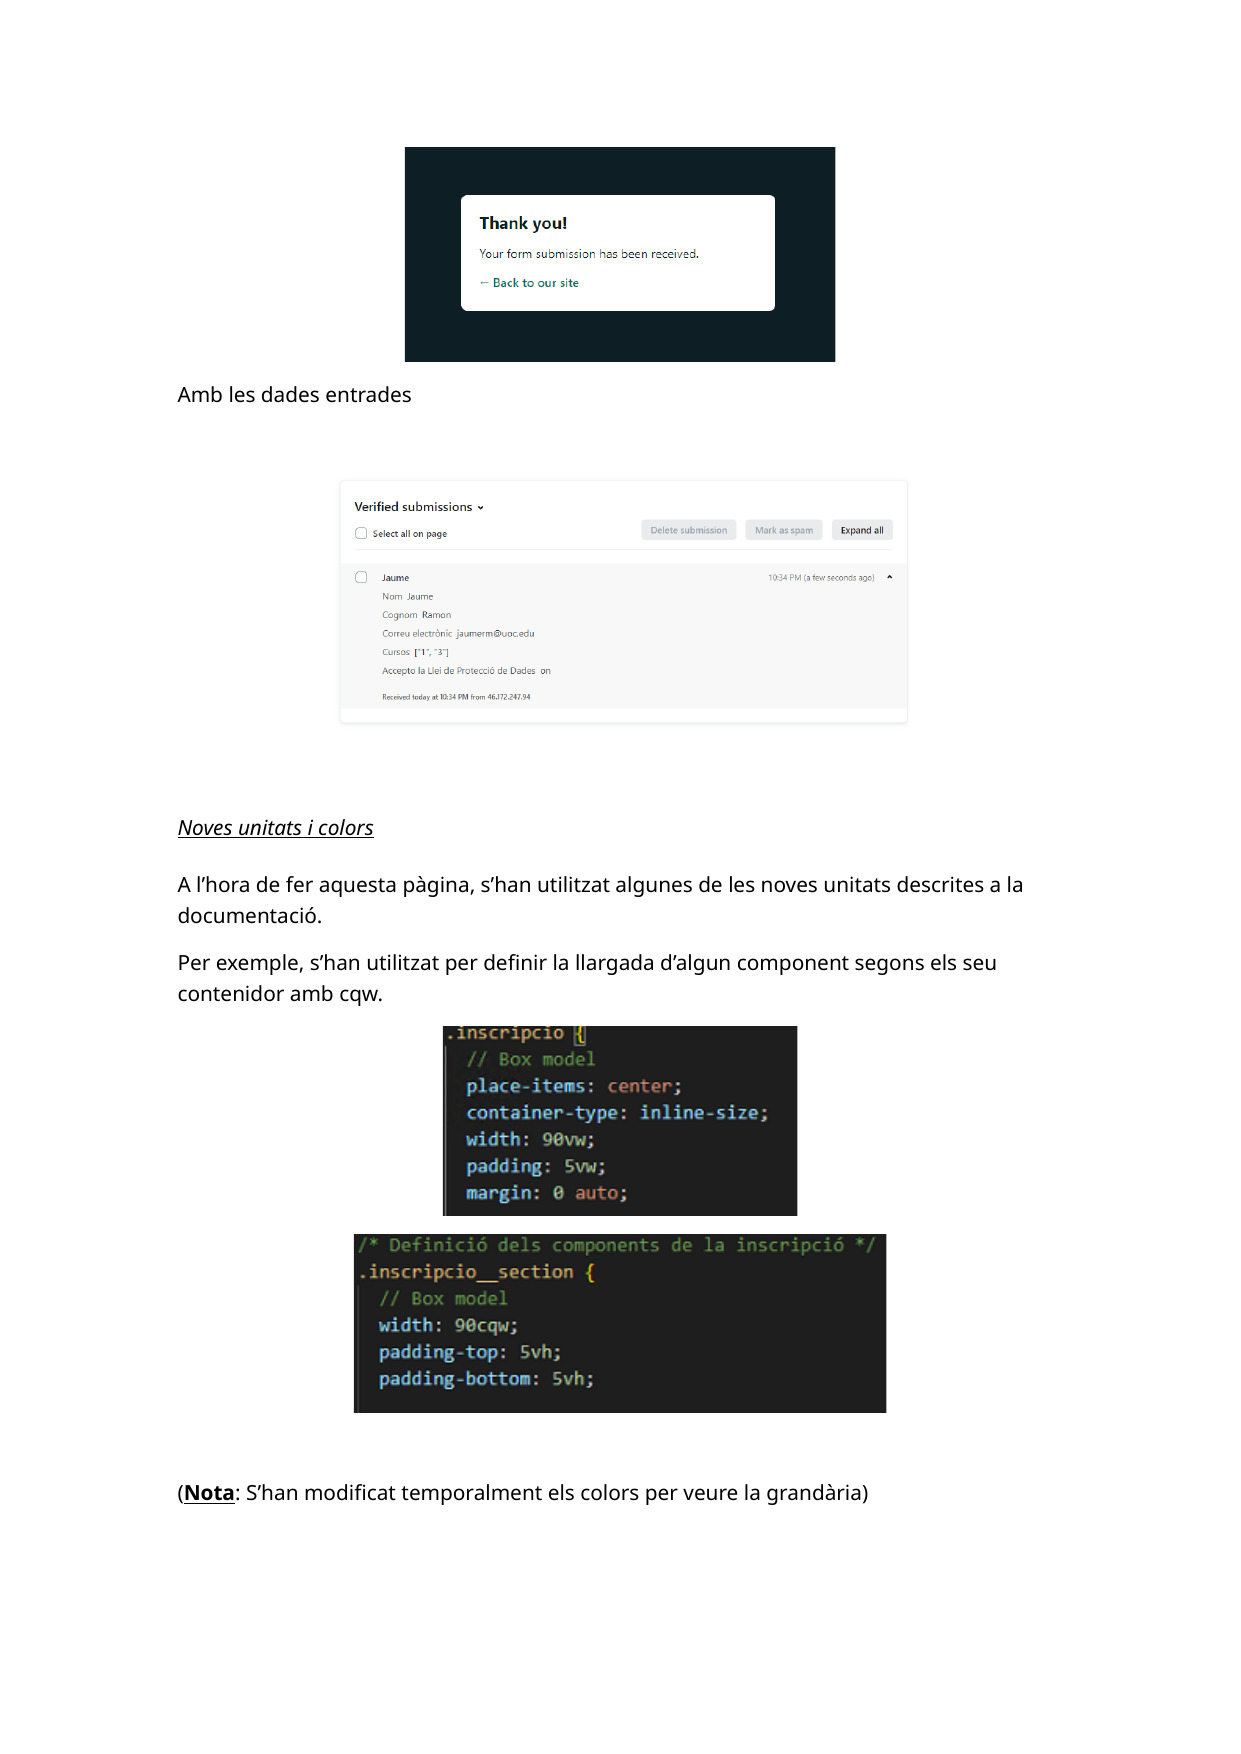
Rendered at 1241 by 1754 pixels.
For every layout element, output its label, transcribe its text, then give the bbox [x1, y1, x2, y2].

text Noves unitats i colors [177, 813, 1063, 841]
text (Nota: S’han modificat temporalment els colors per veure la grandària) [177, 1478, 1063, 1507]
picture [442, 1026, 798, 1216]
text Per exemple, s’han utilitzat per definir la llargada d’algun component segons els seu contenidor amb cqw. [177, 948, 1063, 1007]
picture [404, 147, 836, 362]
picture [331, 475, 909, 735]
text A l’hora de fer aquesta pàgina, s’han utilitzat algunes de les noves unitats descrites a la documentació. [177, 870, 1063, 929]
picture [353, 1234, 887, 1413]
text Amb les dades entrades [177, 381, 1063, 409]
